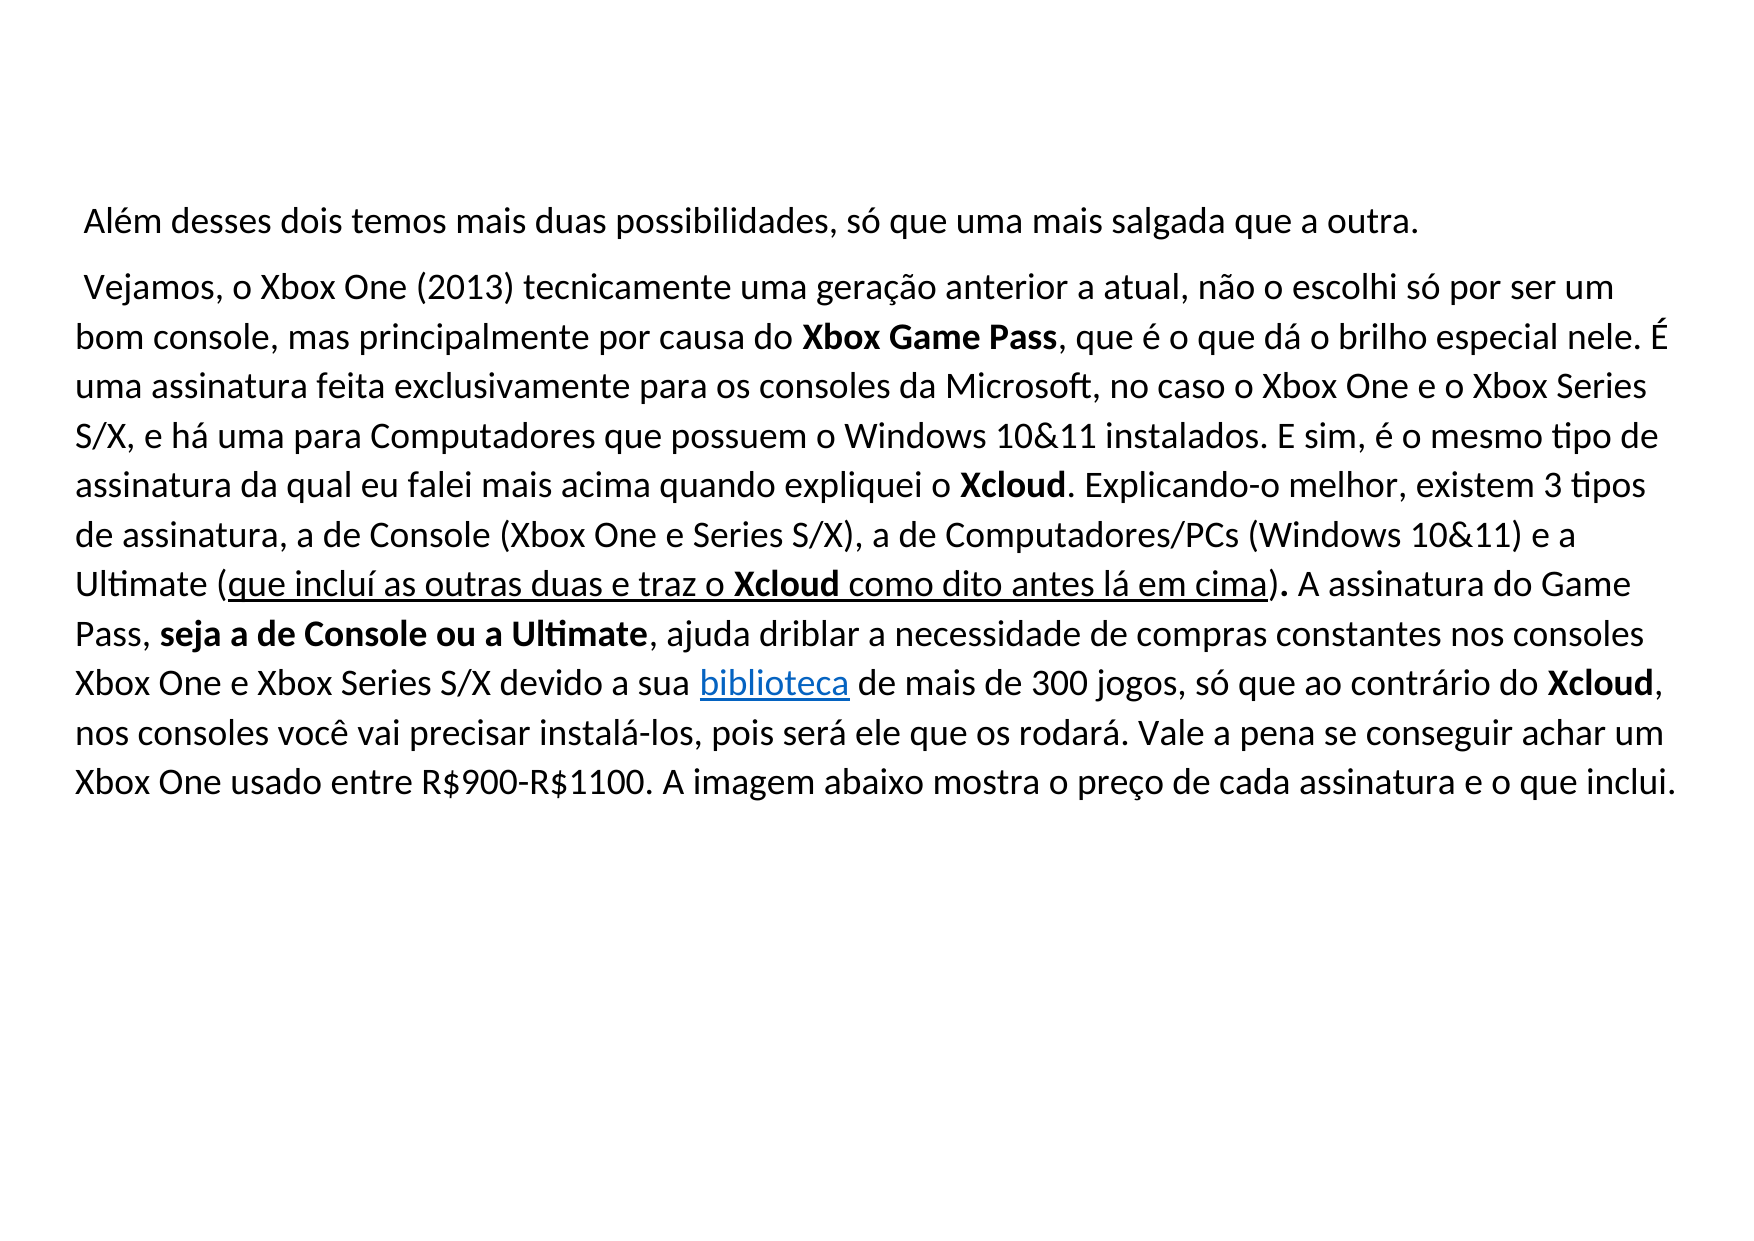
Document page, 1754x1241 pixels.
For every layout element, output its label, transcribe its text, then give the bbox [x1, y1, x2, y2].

text Além desses dois temos mais duas possibilidades, só que uma mais salgada que a outra. [75, 197, 1679, 243]
text Vejamos, o Xbox One (2013) tecnicamente uma geração anterior a atual, não o escolhi só por ser um bom console, mas principalmente por causa do Xbox Game Pass, que é o que dá o brilho especial nele. É uma assinatura feita exclusivamente para os consoles da Microsoft, no caso o Xbox One e o Xbox Series S/X, e há uma para Computadores que possuem o Windows 10&11 instalados. E sim, é o mesmo tipo de assinatura da qual eu falei mais acima quando expliquei o Xcloud. Explicando-o melhor, existem 3 tipos de assinatura, a de Console (Xbox One e Series S/X), a de Computadores/PCs (Windows 10&11) e a Ultimate (que incluí as outras duas e traz o Xcloud como dito antes lá em cima). A assinatura do Game Pass, seja a de Console ou a Ultimate, ajuda driblar a necessidade de compras constantes nos consoles Xbox One e Xbox Series S/X devido a sua biblioteca de mais de 300 jogos, só que ao contrário do Xcloud, nos consoles você vai precisar instalá-los, pois será ele que os rodará. Vale a pena se conseguir achar um Xbox One usado entre R$900-R$1100. A imagem abaixo mostra o preço de cada assinatura e o que inclui. [75, 263, 1679, 804]
